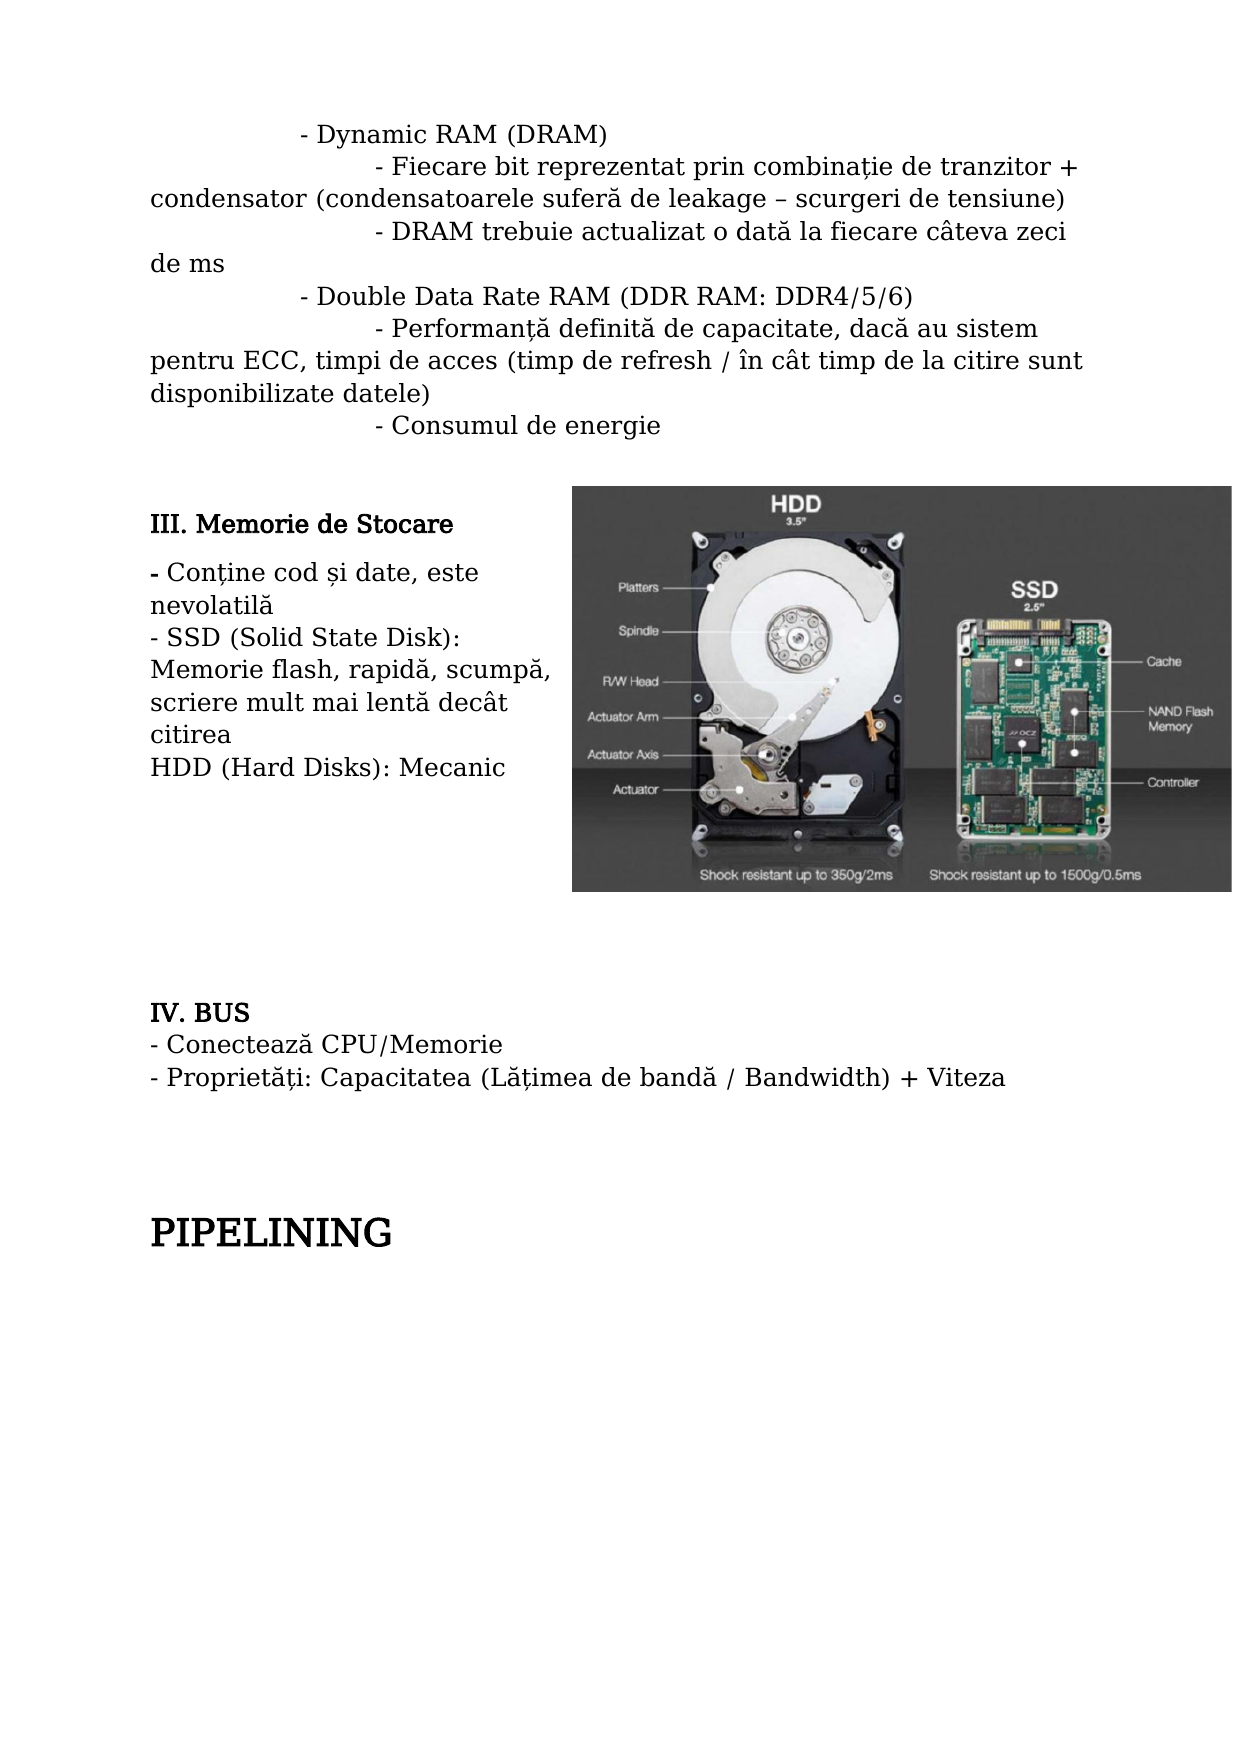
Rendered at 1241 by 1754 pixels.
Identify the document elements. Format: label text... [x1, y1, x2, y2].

picture [572, 486, 1232, 892]
text IV. BUS - Conectează CPU/Memorie - Proprietăți: Capacitatea (Lățimea de bandă / Bandwidth) + Viteza [150, 997, 1090, 1091]
text III. Memorie de Stocare [150, 508, 572, 538]
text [150, 118, 1090, 440]
text - Conține cod și date, este nevolatilă - SSD (Solid State Disk): Memorie flash, rapidă, scumpă, scriere mult mai lentă decât citirea HDD (Hard Disks): Mecanic [150, 557, 572, 781]
text PIPELINING [150, 1209, 1090, 1254]
